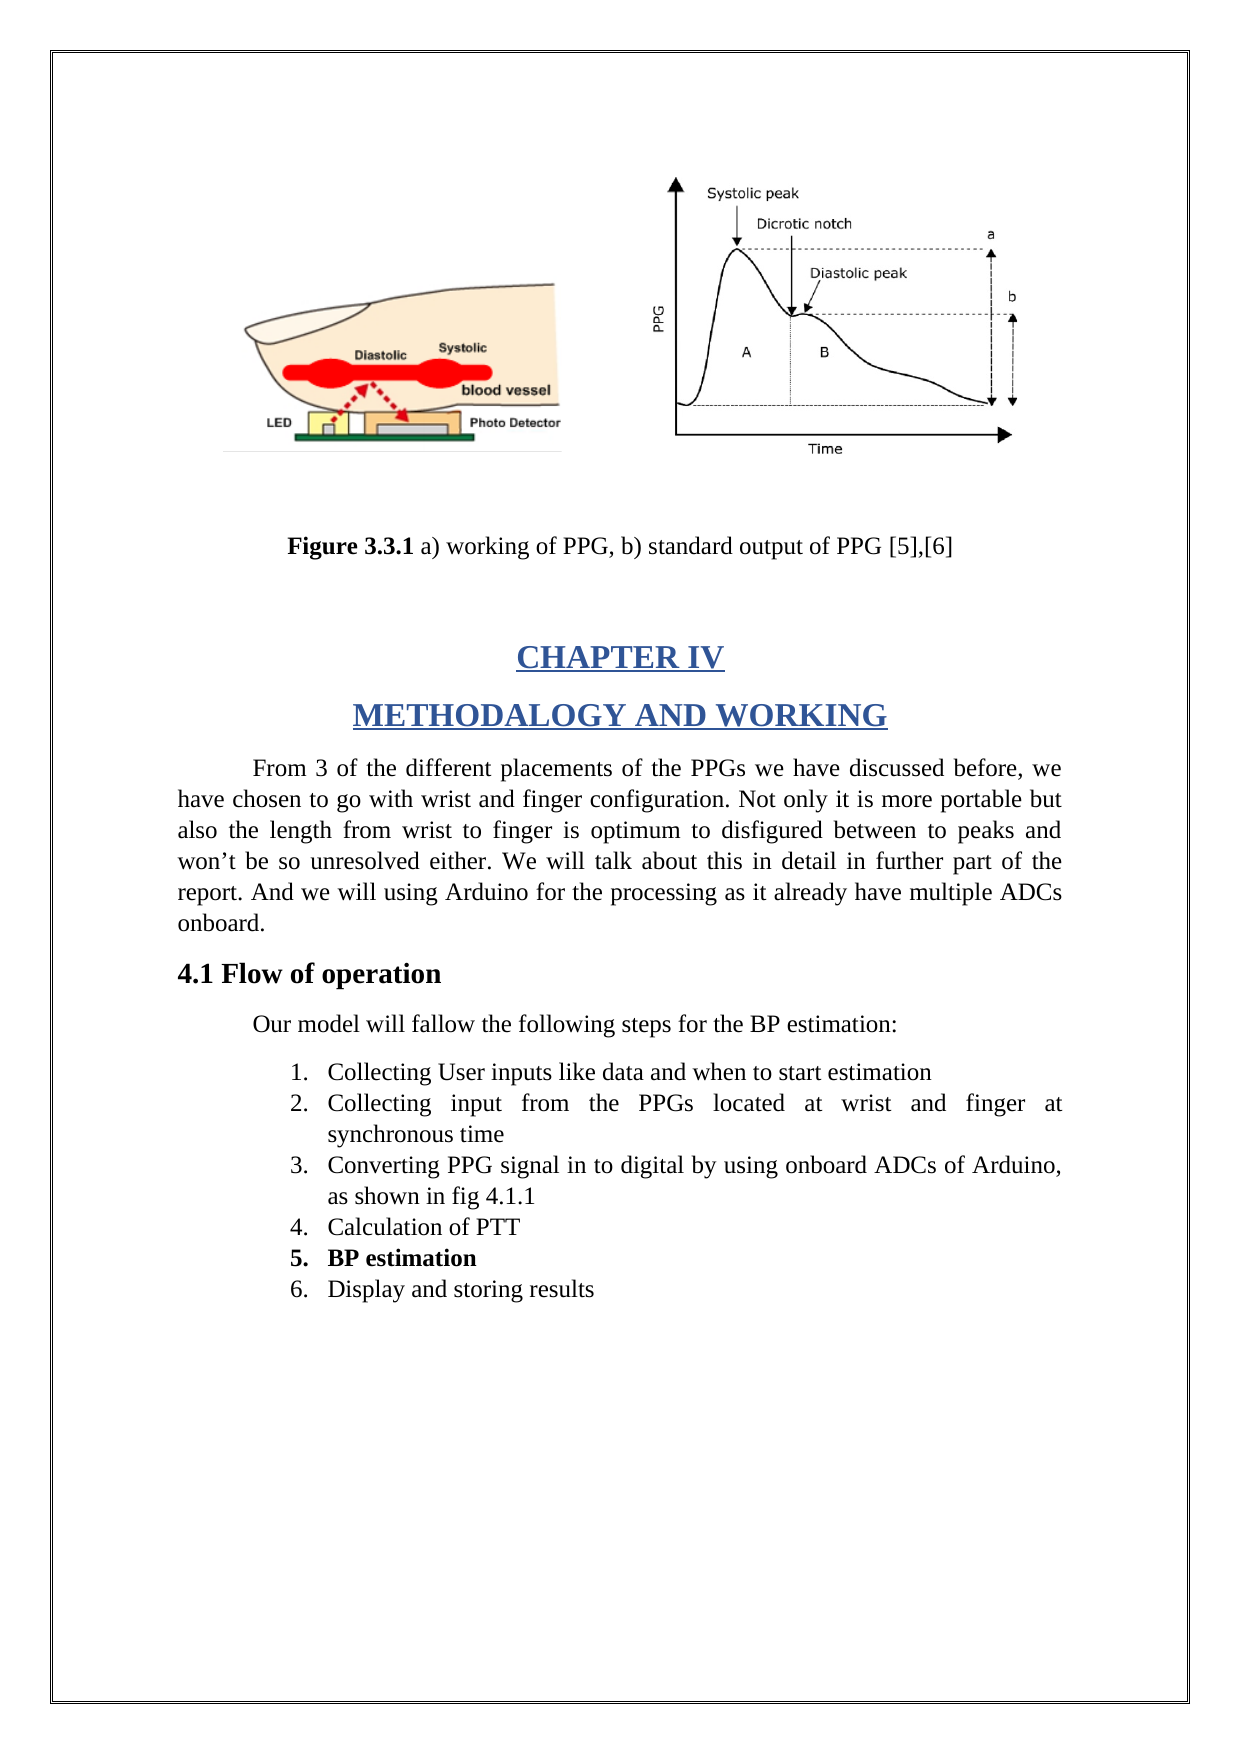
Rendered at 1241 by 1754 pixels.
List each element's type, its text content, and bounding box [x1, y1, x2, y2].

text Figure 3.3.1 a) working of PPG, b) standard output of PPG [5],[6] [177, 531, 1063, 560]
list Collecting User inputs like data and when to start estimation [290, 1057, 1063, 1086]
text Our model will fallow the following steps for the BP estimation: [177, 1009, 1063, 1038]
list Display and storing results [290, 1274, 1063, 1303]
list Converting PPG signal in to digital by using onboard ADCs of Arduino, as shown in fig 4.1.1 [290, 1150, 1063, 1210]
picture [653, 177, 1018, 454]
text CHAPTER IV [177, 637, 1063, 676]
list Calculation of PTT [290, 1212, 1063, 1241]
text METHODALOGY AND WORKING [177, 695, 1063, 733]
list Collecting input from the PPGs located at wrist and finger at synchronous time [290, 1088, 1063, 1148]
picture [223, 274, 562, 454]
text From 3 of the different placements of the PPGs we have discussed before, we have chosen to go with wrist and finger configuration. Not only it is more portable but also the length from wrist to finger is optimum to disfigured between to peaks and won’t be so unresolved either. We will talk about this in detail in further part of the report. And we will using Arduino for the processing as it already have multiple ADCs onboard. [177, 753, 1063, 937]
text 4.1 Flow of operation [177, 956, 1063, 990]
list BP estimation [290, 1243, 1063, 1272]
